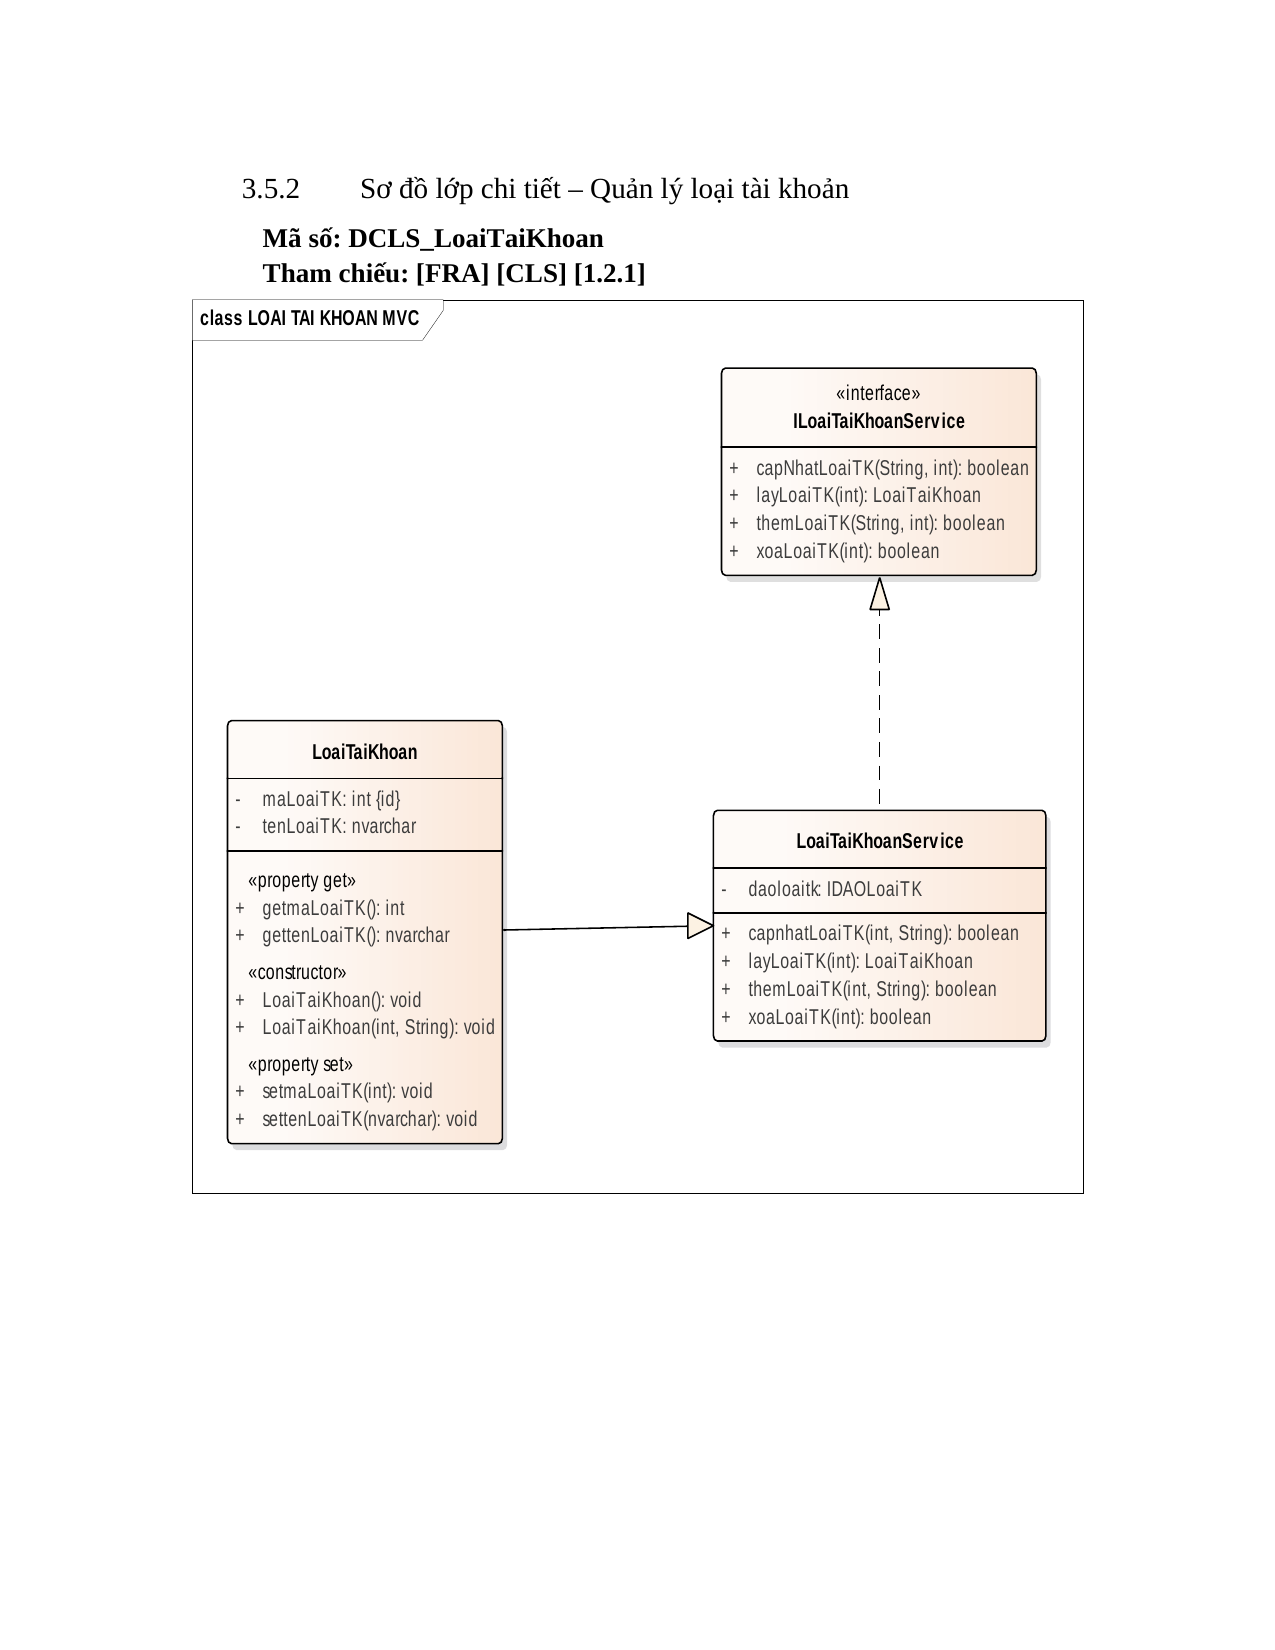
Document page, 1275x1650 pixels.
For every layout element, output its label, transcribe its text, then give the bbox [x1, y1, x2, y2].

text Sơ đồ lớp chi tiết – Quản lý loại tài khoản [300, 171, 1125, 204]
list Tham chiếu: [FRA] [CLS] [1.2.1] [262, 258, 1125, 289]
list Mã số: DCLS_LoaiTaiKhoan [262, 222, 1125, 253]
